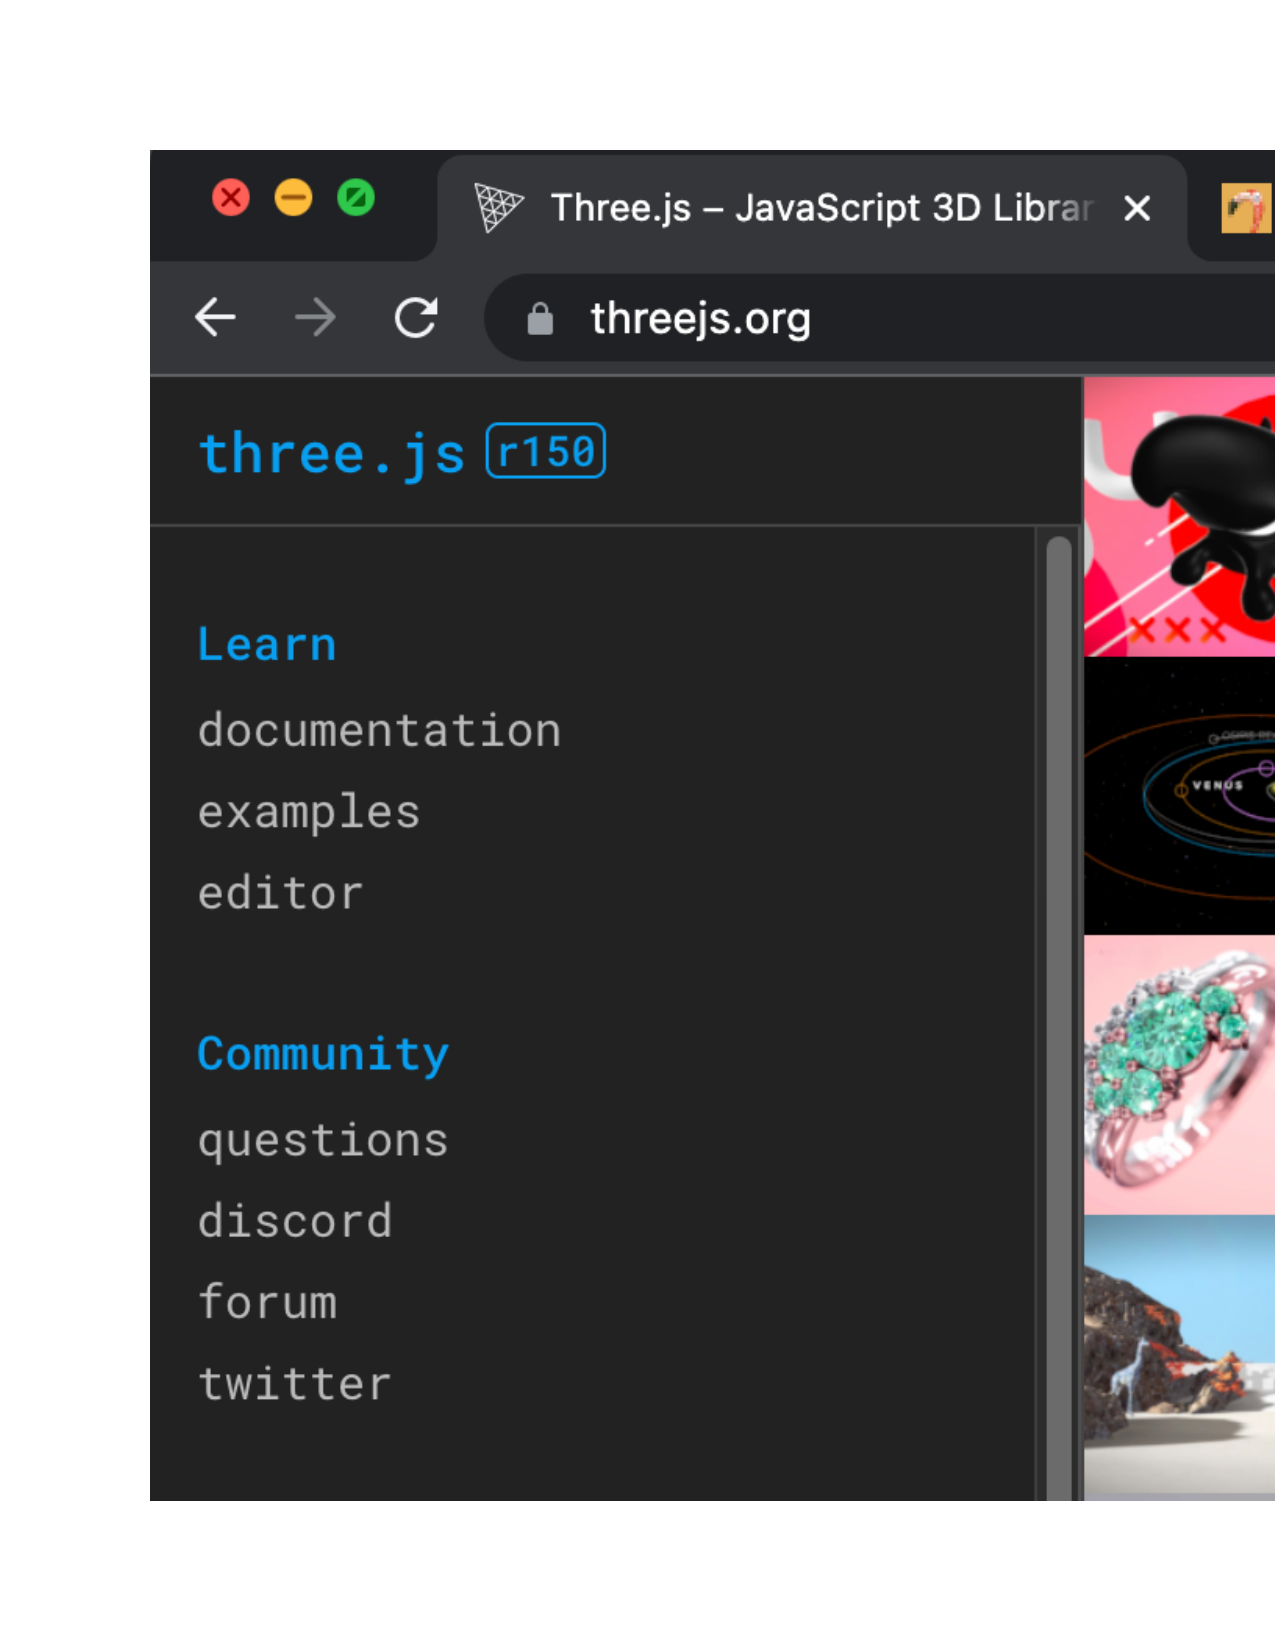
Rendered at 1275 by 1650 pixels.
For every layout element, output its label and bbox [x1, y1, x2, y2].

picture [150, 150, 1275, 1501]
